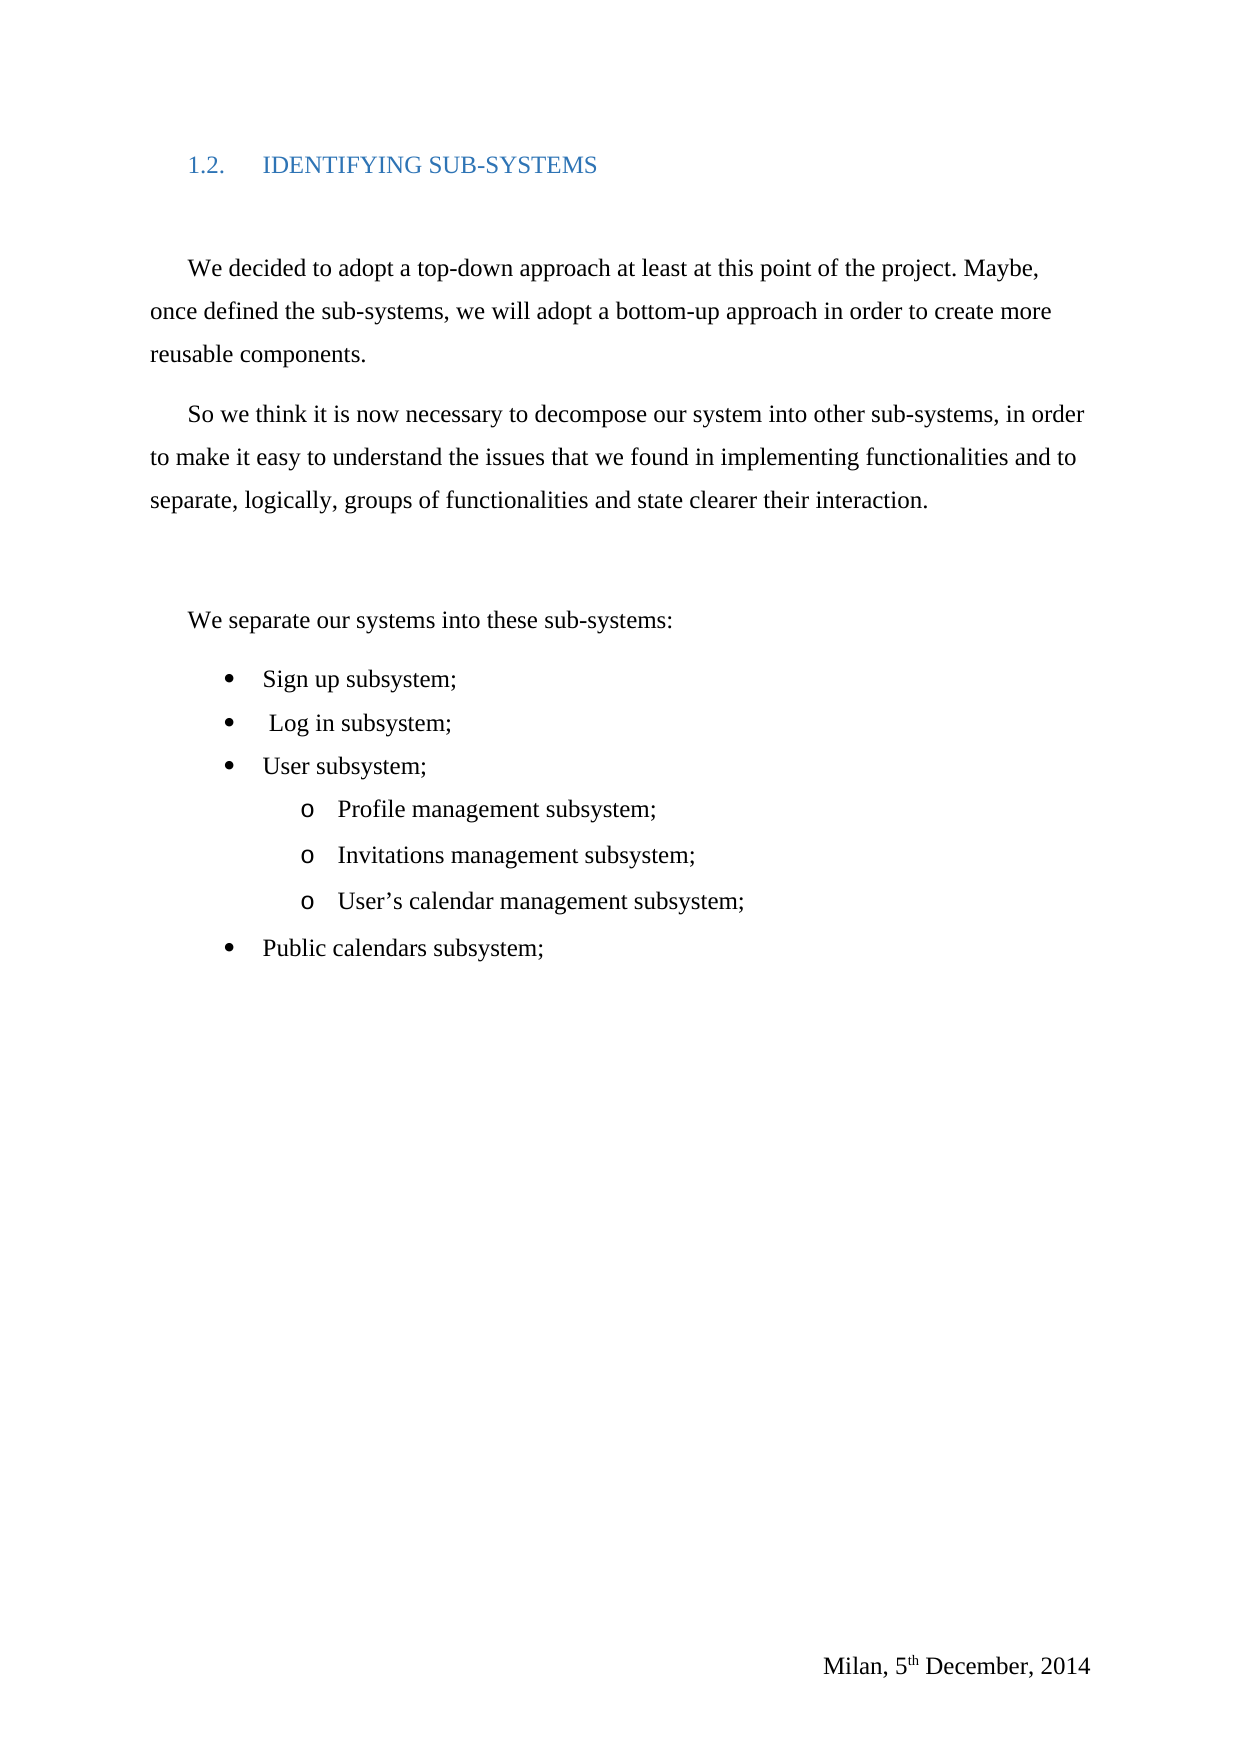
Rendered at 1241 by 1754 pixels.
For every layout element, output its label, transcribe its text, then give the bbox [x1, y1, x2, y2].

text We separate our systems into these sub-systems: [150, 605, 1090, 633]
list User’s calendar management subsystem; [300, 886, 1090, 917]
list Log in subsystem; [225, 708, 1090, 736]
list Profile management subsystem; [300, 794, 1090, 825]
subtitle IDENTIFYING SUB-SYSTEMS [187, 150, 1090, 179]
text We decided to adopt a top-down approach at least at this point of the project. Maybe, once defined the sub-systems, we will adopt a bottom-up approach in order to create more reusable components. [150, 253, 1090, 368]
list User subsystem; [225, 751, 1090, 779]
list Invitations management subsystem; [300, 840, 1090, 871]
list Sign up subsystem; [225, 664, 1090, 693]
list Public calendars subsystem; [225, 933, 1090, 961]
text So we think it is now necessary to decompose our system into other sub-systems, in order to make it easy to understand the issues that we found in implementing functionalities and to separate, logically, groups of functionalities and state clearer their interaction. [150, 399, 1090, 514]
